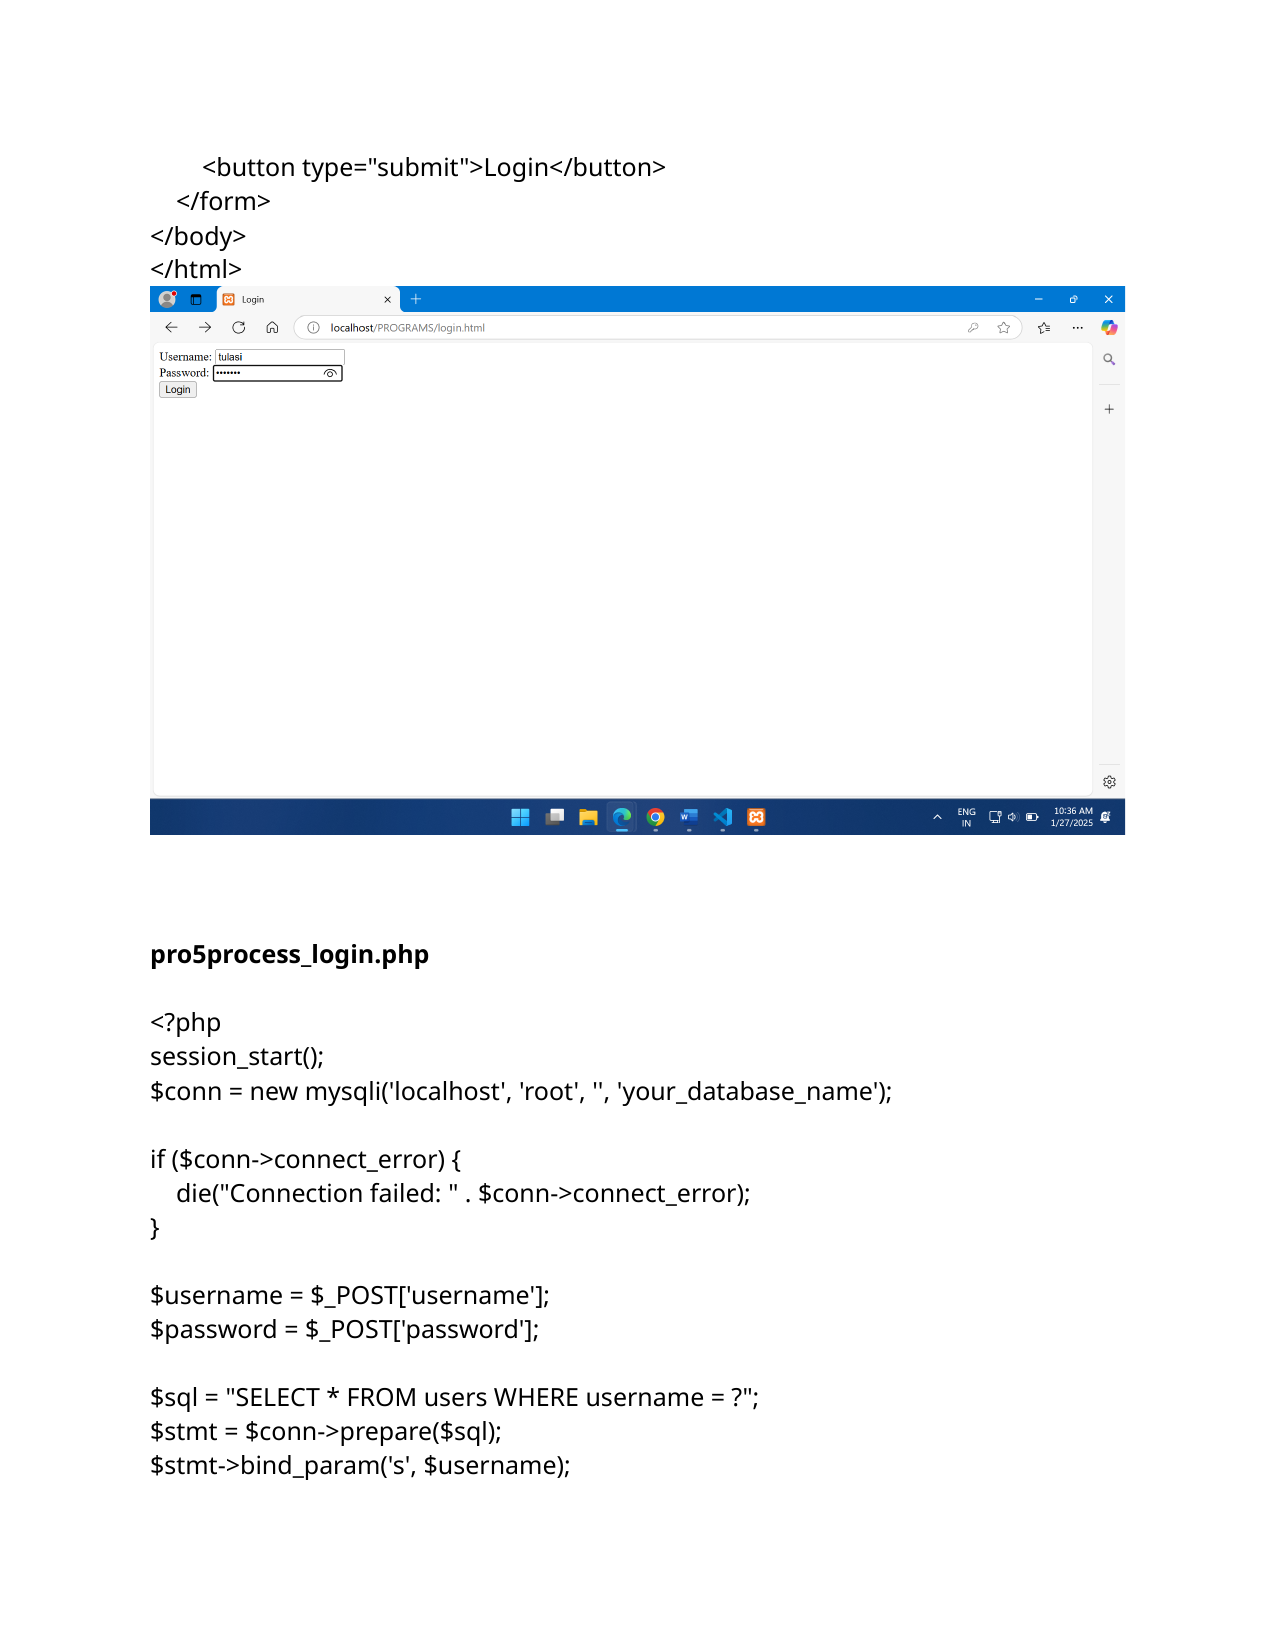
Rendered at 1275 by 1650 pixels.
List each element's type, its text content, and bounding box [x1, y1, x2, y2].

picture [150, 286, 1125, 835]
text } [150, 1209, 1125, 1243]
text $conn = new mysqli('localhost', 'root', '', 'your_database_name'); [150, 1073, 1125, 1107]
text $username = $_POST['username']; [150, 1277, 1125, 1312]
text die("Connection failed: " . $conn->connect_error); [150, 1175, 1125, 1209]
text pro5process_login.php [150, 937, 1125, 971]
text $password = $_POST['password']; [150, 1312, 1125, 1346]
text if ($conn->connect_error) { [150, 1141, 1125, 1175]
text </html> [150, 252, 1125, 286]
text $stmt->bind_param('s', $username); [150, 1448, 1125, 1482]
text session_start(); [150, 1039, 1125, 1073]
text <?php [150, 1005, 1125, 1039]
text </body> [150, 218, 1125, 252]
text <button type="submit">Login</button> [150, 150, 1125, 184]
text $sql = "SELECT * FROM users WHERE username = ?"; [150, 1380, 1125, 1414]
text </form> [150, 184, 1125, 218]
text $stmt = $conn->prepare($sql); [150, 1414, 1125, 1448]
